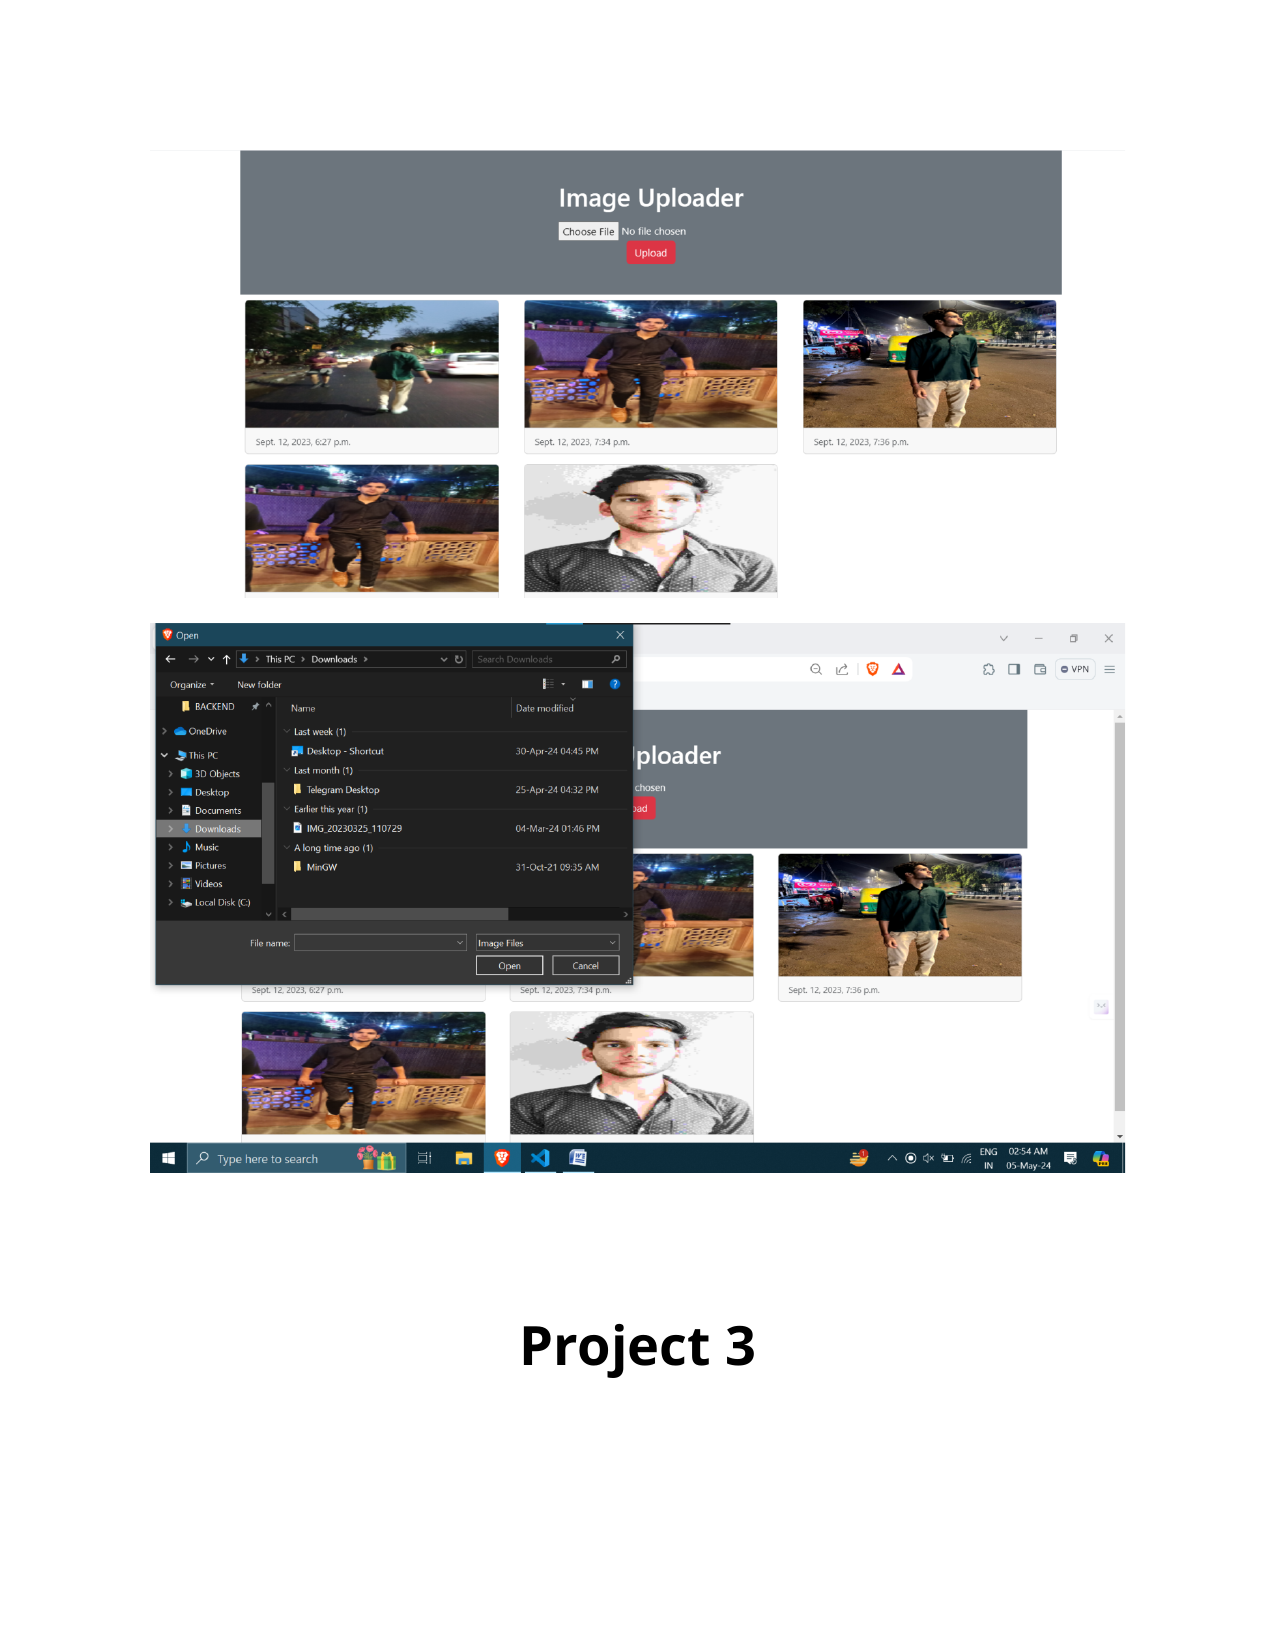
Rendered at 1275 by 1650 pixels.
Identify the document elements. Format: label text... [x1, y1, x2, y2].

text Project 3 [150, 1308, 1125, 1382]
picture [150, 150, 1125, 598]
picture [150, 623, 1125, 1173]
